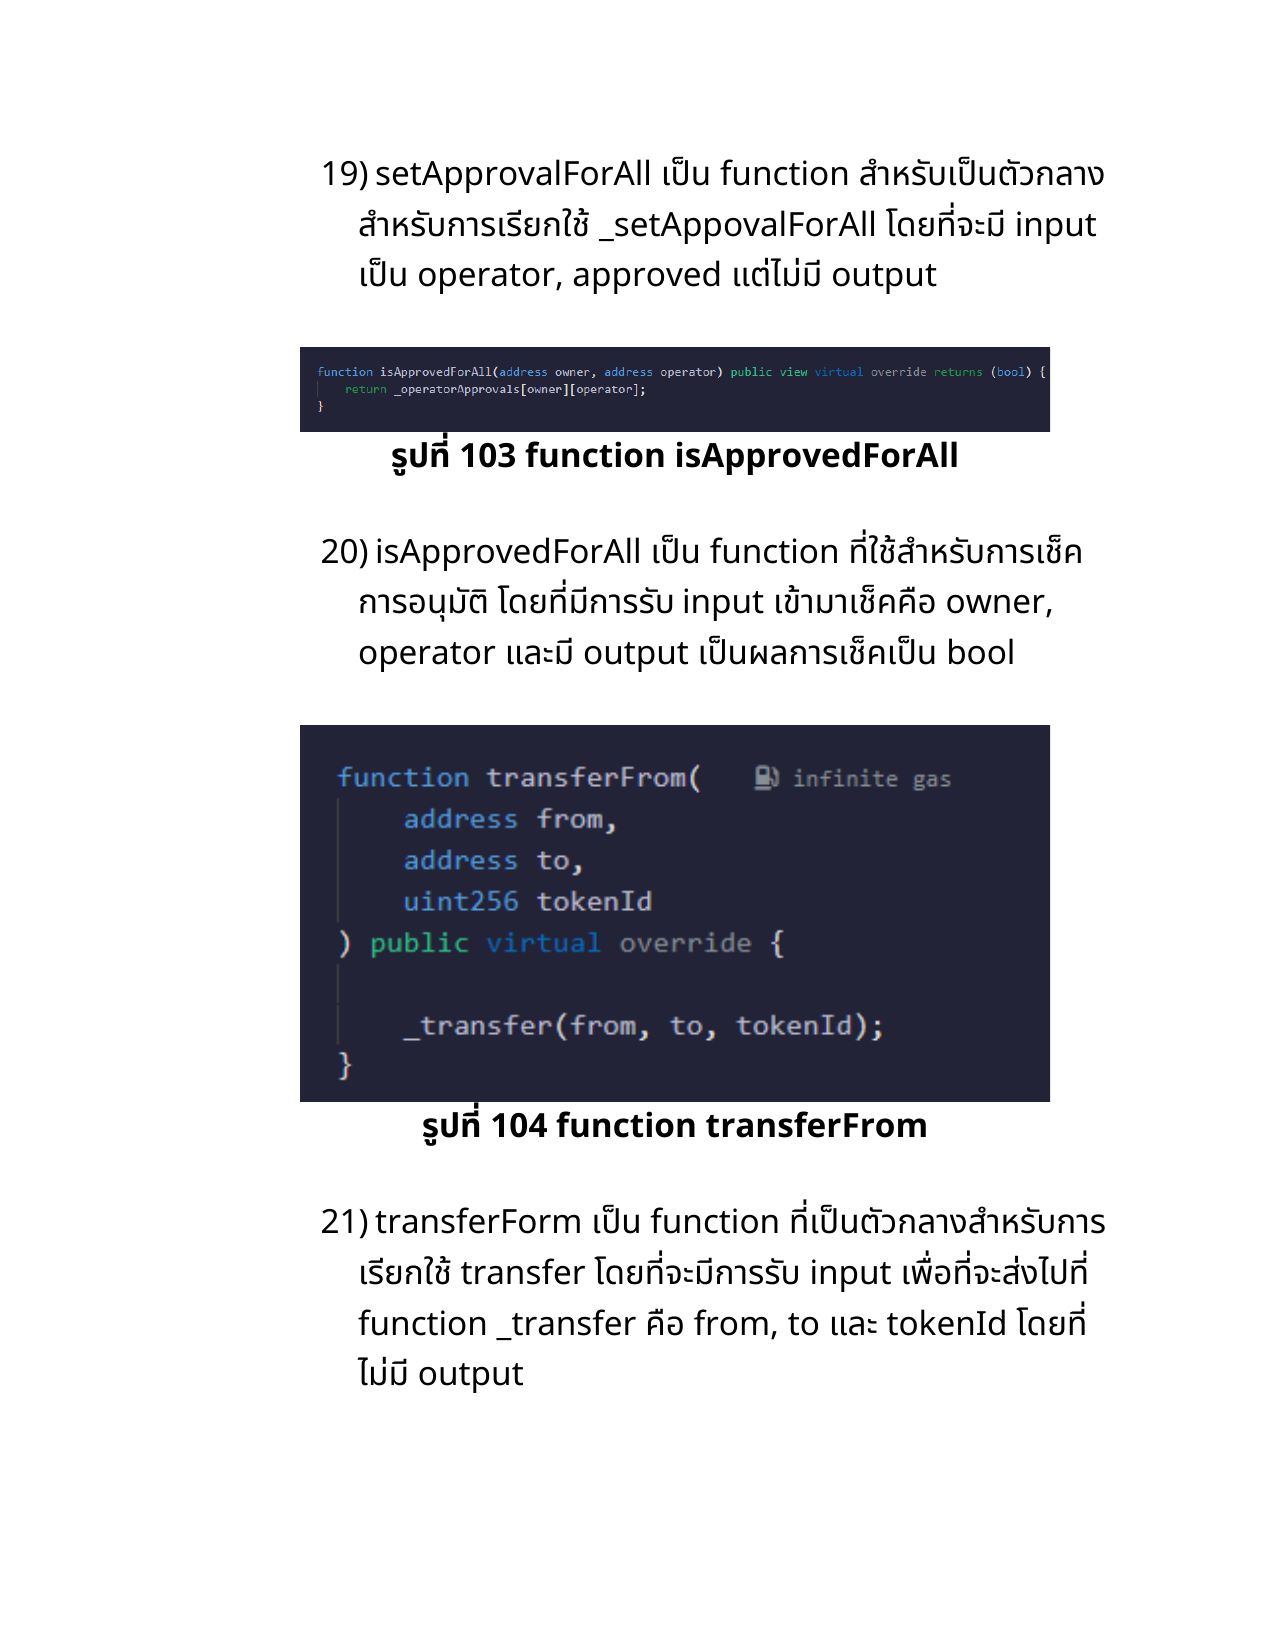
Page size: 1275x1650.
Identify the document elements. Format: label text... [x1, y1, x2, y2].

list setApprovalForAll เป็น function สำหรับเป็นตัวกลางสำหรับการเรียกใช้ _setAppovalForAll โดยที่จะมี input เป็น operator, approved แต่ไม่มี output [320, 150, 1125, 302]
picture [300, 725, 1050, 1102]
list transferForm เป็น function ที่เป็นตัวกลางสำหรับการเรียกใช้ transfer โดยที่จะมีการรับ input เพื่อที่จะส่งไปที่ function _transfer คือ from, to และ tokenId โดยที่ไม่มี output [320, 1198, 1125, 1401]
picture [300, 347, 1050, 432]
list isApprovedForAll เป็น function ที่ใช้สำหรับการเช็คการอนุมัติ โดยที่มีการรับinput เข้ามาเช็คคือ owner, operator และมี output เป็นผลการเช็คเป็น bool [320, 528, 1125, 679]
text รูปที่ 104 function transferFrom [225, 1102, 1125, 1153]
text รูปที่ 103 function isApprovedForAll [225, 432, 1125, 482]
